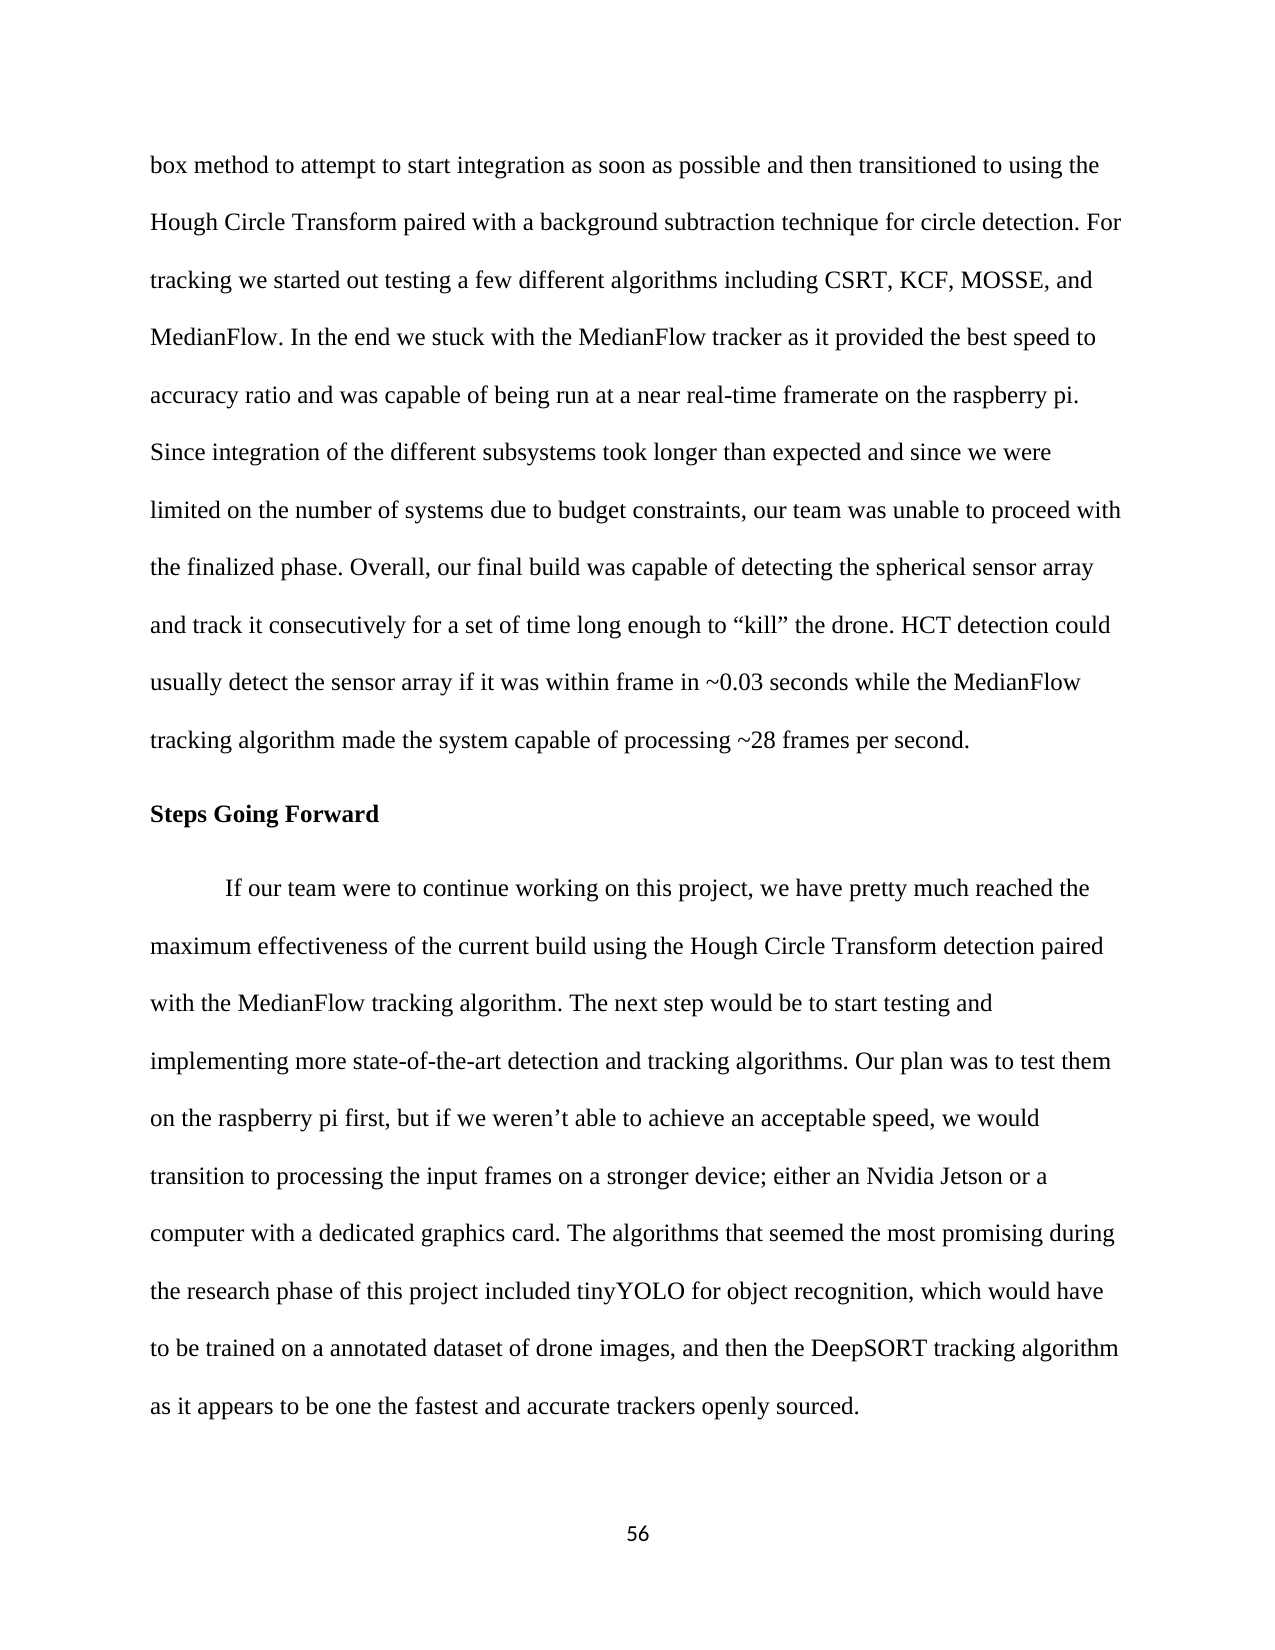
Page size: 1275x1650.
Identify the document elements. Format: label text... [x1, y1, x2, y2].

text Steps Going Forward [150, 799, 1125, 828]
text If our team were to continue working on this project, we have pretty much reached the maximum effectiveness of the current build using the Hough Circle Transform detection paired with the MedianFlow tracking algorithm. The next step would be to start testing and implementing more state-of-the-art detection and tracking algorithms. Our plan was to test them on the raspberry pi first, but if we weren’t able to achieve an acceptable speed, we would transition to processing the input frames on a stronger device; either an Nvidia Jetson or a computer with a dedicated graphics card. The algorithms that seemed the most promising during the research phase of this project included tinyYOLO for object recognition, which would have to be trained on a annotated dataset of drone images, and then the DeepSORT tracking algorithm as it appears to be one the fastest and accurate trackers openly sourced. [150, 873, 1125, 1419]
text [150, 150, 1125, 754]
